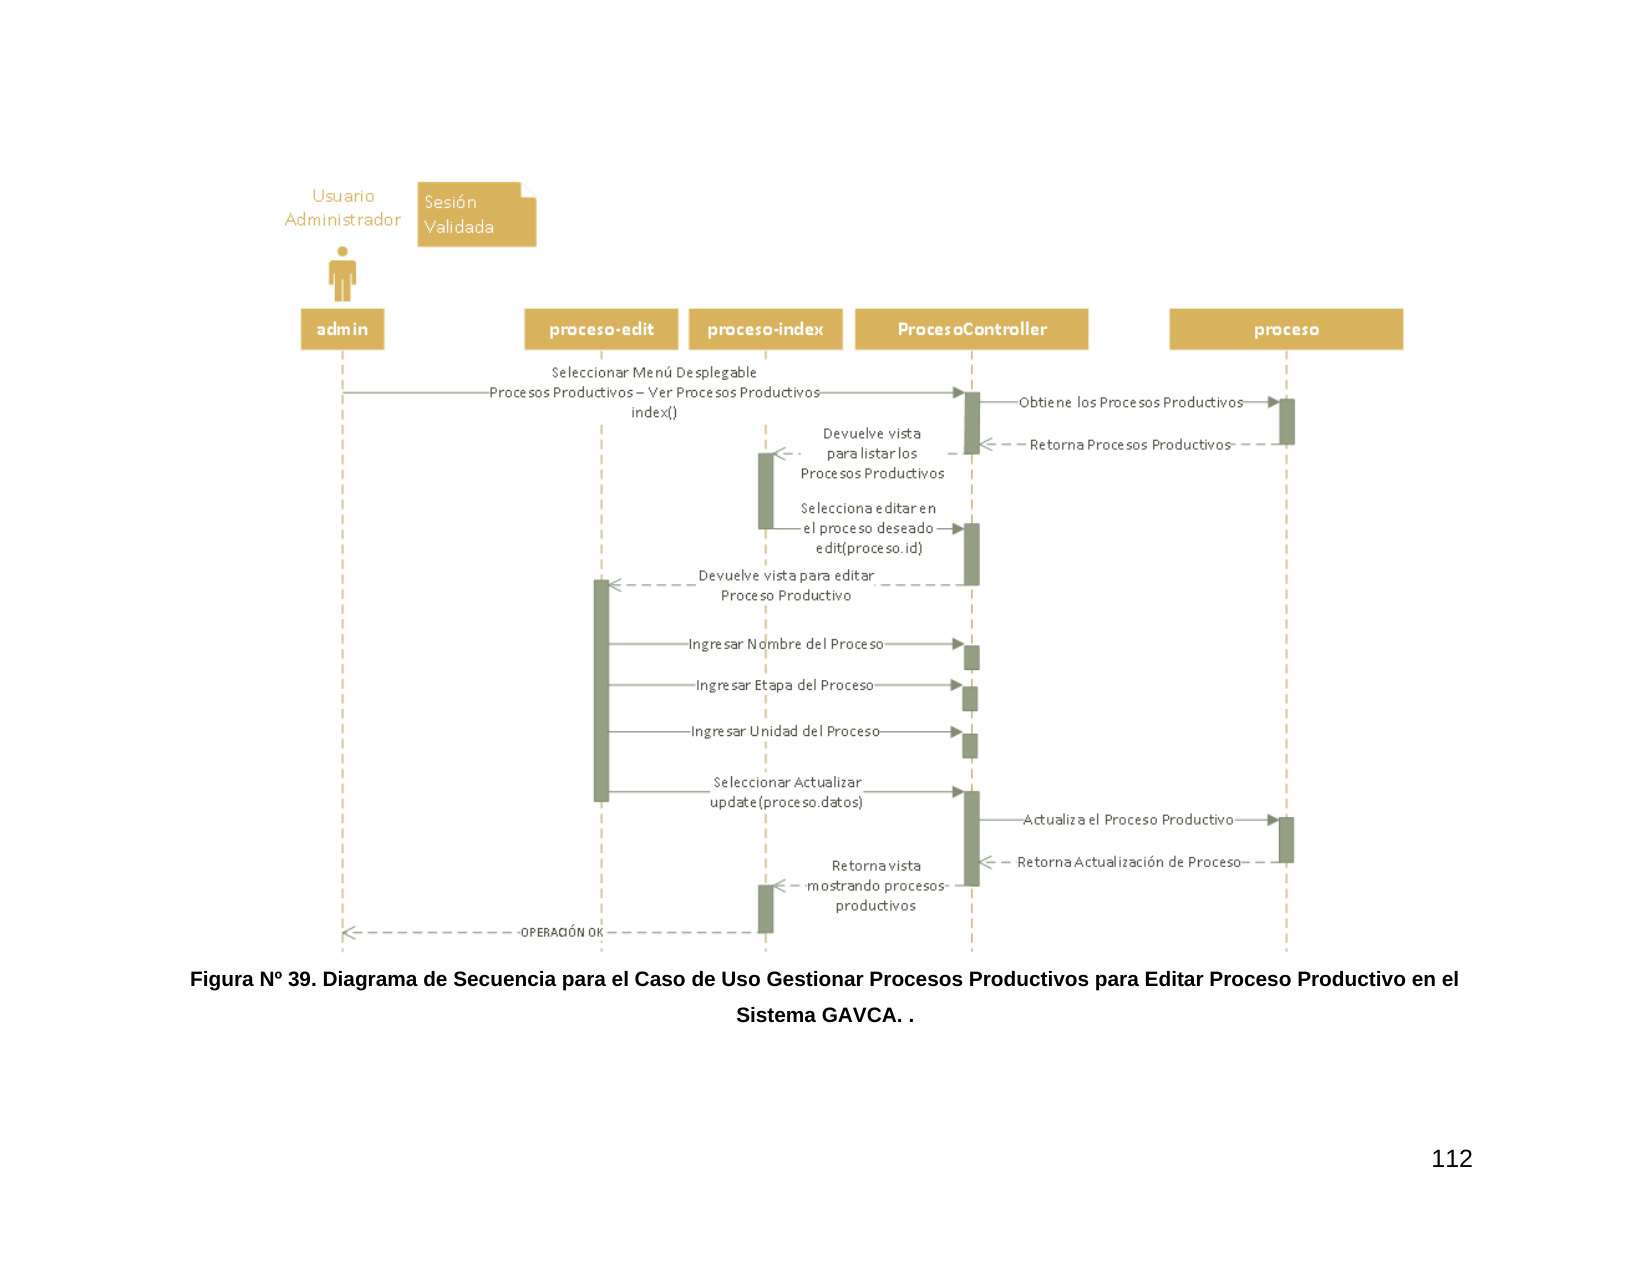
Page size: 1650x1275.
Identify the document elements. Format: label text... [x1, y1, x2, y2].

text Figura Nº 39. Diagrama de Secuencia para el Caso de Uso Gestionar Procesos Productivos para Editar Proceso Productivo en el Sistema GAVCA. . [177, 967, 1473, 1027]
picture [274, 177, 1406, 953]
